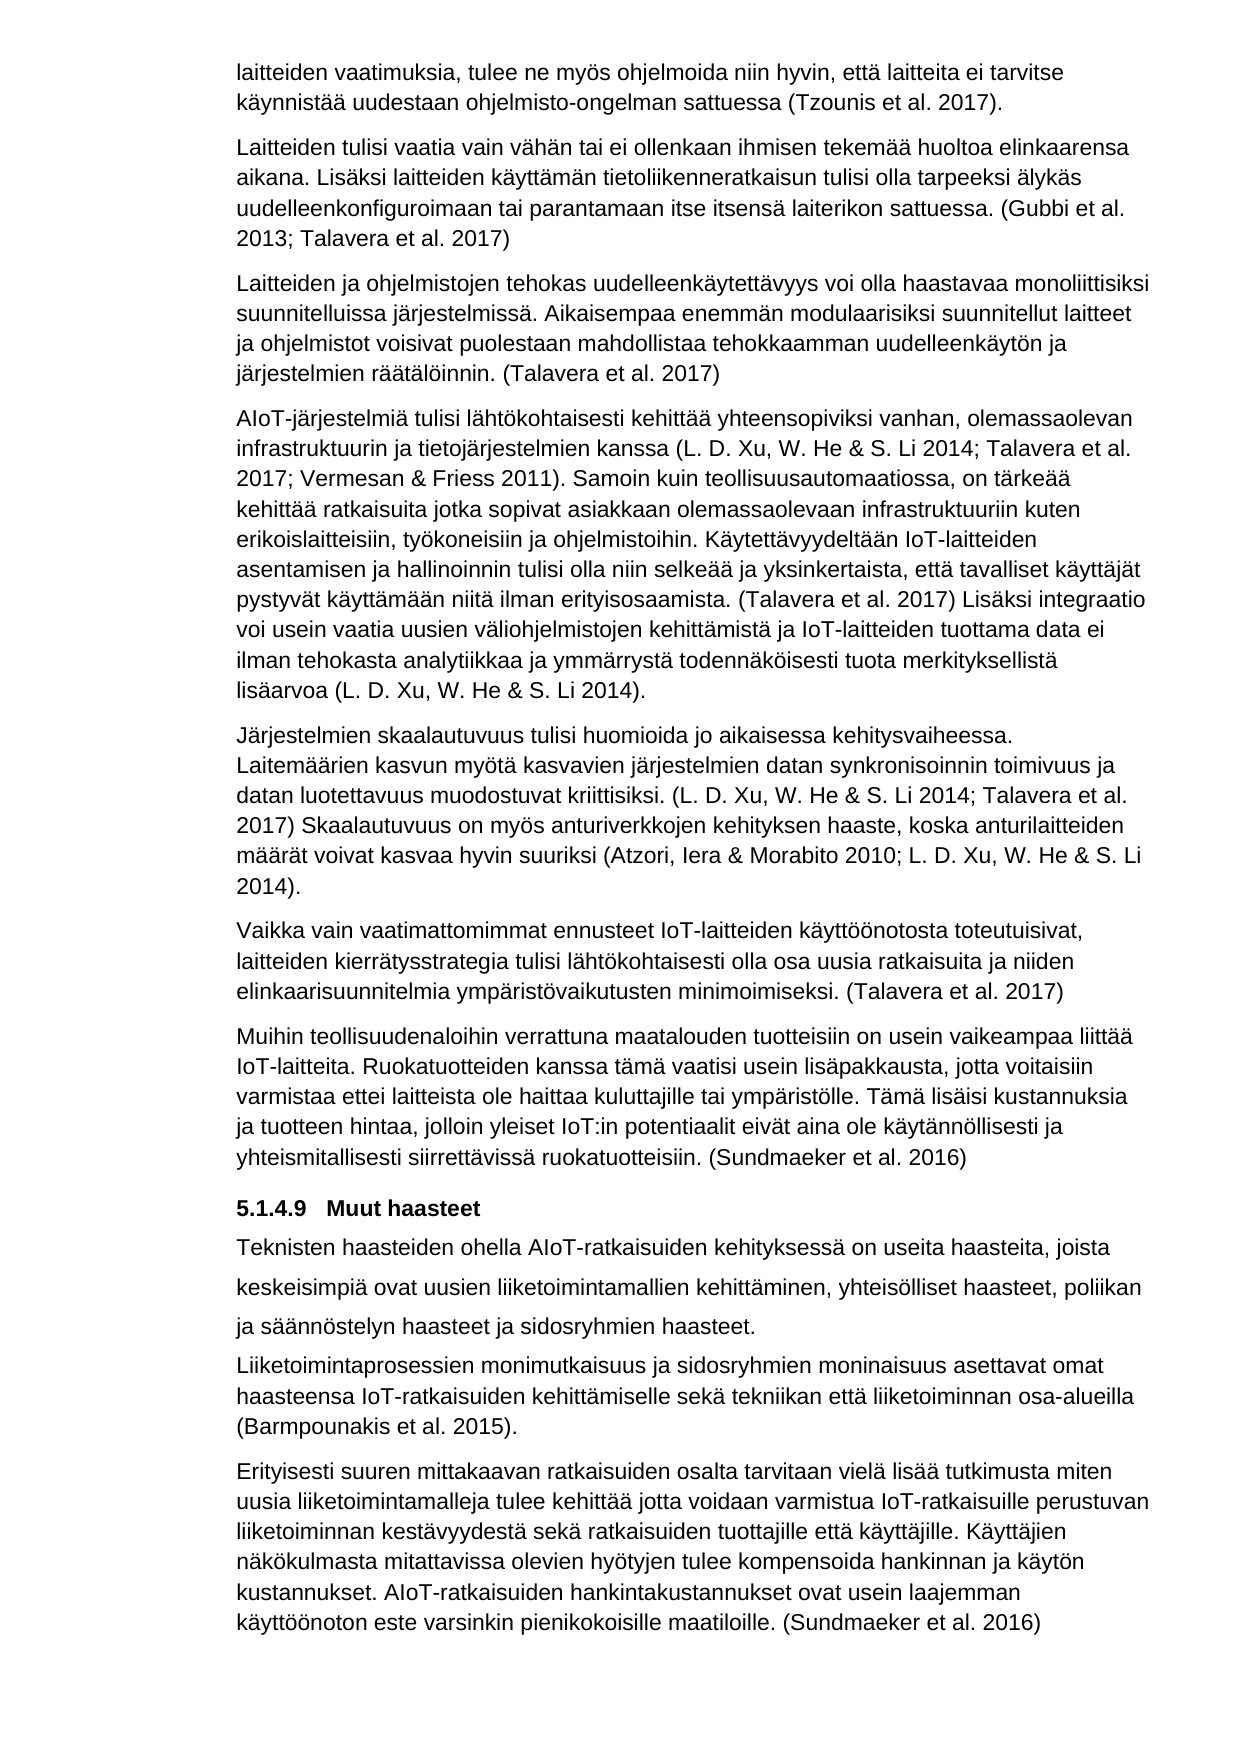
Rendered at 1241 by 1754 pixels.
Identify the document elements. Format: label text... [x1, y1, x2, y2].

text Järjestelmien skaalautuvuus tulisi huomioida jo aikaisessa kehitysvaiheessa. Laitemäärien kasvun myötä kasvavien järjestelmien datan synkronisoinnin toimivuus ja datan luotettavuus muodostuvat kriittisiksi. (L. D. Xu, W. He & S. Li 2014; Talavera et al. 2017) Skaalautuvuus on myös anturiverkkojen kehityksen haaste, koska anturilaitteiden määrät voivat kasvaa hyvin suuriksi (Atzori, Iera & Morabito 2010; L. D. Xu, W. He & S. Li 2014). [236, 722, 1152, 899]
text Erityisesti suuren mittakaavan ratkaisuiden osalta tarvitaan vielä lisää tutkimusta miten uusia liiketoimintamalleja tulee kehittää jotta voidaan varmistua IoT-ratkaisuille perustuvan liiketoiminnan kestävyydestä sekä ratkaisuiden tuottajille että käyttäjille. Käyttäjien näkökulmasta mitattavissa olevien hyötyjen tulee kompensoida hankinnan ja käytön kustannukset. AIoT-ratkaisuiden hankintakustannukset ovat usein laajemman käyttöönoton este varsinkin pienikokoisille maatiloille. (Sundmaeker et al. 2016) [236, 1458, 1152, 1635]
text Muihin teollisuudenaloihin verrattuna maatalouden tuotteisiin on usein vaikeampaa liittää IoT-laitteita. Ruokatuotteiden kanssa tämä vaatisi usein lisäpakkausta, jotta voitaisiin varmistaa ettei laitteista ole haittaa kuluttajille tai ympäristölle. Tämä lisäisi kustannuksia ja tuotteen hintaa, jolloin yleiset IoT:in potentiaalit eivät aina ole käytännöllisesti ja yhteismitallisesti siirrettävissä ruokatuotteisiin. (Sundmaeker et al. 2016) [236, 1023, 1152, 1170]
text Vaikka vain vaatimattomimmat ennusteet IoT-laitteiden käyttöönotosta toteutuisivat, laitteiden kierrätysstrategia tulisi lähtökohtaisesti olla osa uusia ratkaisuita ja niiden elinkaarisuunnitelmia ympäristövaikutusten minimoimiseksi. (Talavera et al. 2017) [236, 917, 1152, 1004]
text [236, 59, 1152, 116]
text Laitteiden tulisi vaatia vain vähän tai ei ollenkaan ihmisen tekemää huoltoa elinkaarensa aikana. Lisäksi laitteiden käyttämän tietoliikenneratkaisun tulisi olla tarpeeksi älykäs uudelleenkonfiguroimaan tai parantamaan itse itsensä laiterikon sattuessa. (Gubbi et al. 2013; Talavera et al. 2017) [236, 134, 1152, 251]
subtitle Muut haasteet [236, 1194, 1152, 1221]
text Liiketoimintaprosessien monimutkaisuus ja sidosryhmien moninaisuus asettavat omat haasteensa IoT-ratkaisuiden kehittämiselle sekä tekniikan että liiketoiminnan osa-alueilla (Barmpounakis et al. 2015). [236, 1352, 1152, 1439]
text AIoT-järjestelmiä tulisi lähtökohtaisesti kehittää yhteensopiviksi vanhan, olemassaolevan infrastruktuurin ja tietojärjestelmien kanssa (L. D. Xu, W. He & S. Li 2014; Talavera et al. 2017; Vermesan & Friess 2011). Samoin kuin teollisuusautomaatiossa, on tärkeää kehittää ratkaisuita jotka sopivat asiakkaan olemassaolevaan infrastruktuuriin kuten erikoislaitteisiin, työkoneisiin ja ohjelmistoihin. Käytettävyydeltään IoT-laitteiden asentamisen ja hallinoinnin tulisi olla niin selkeää ja yksinkertaista, että tavalliset käyttäjät pystyvät käyttämään niitä ilman erityisosaamista. (Talavera et al. 2017) Lisäksi integraatio voi usein vaatia uusien väliohjelmistojen kehittämistä ja IoT-laitteiden tuottama data ei ilman tehokasta analytiikkaa ja ymmärrystä todennäköisesti tuota merkityksellistä lisäarvoa (L. D. Xu, W. He & S. Li 2014). [236, 405, 1152, 703]
text Laitteiden ja ohjelmistojen tehokas uudelleenkäytettävyys voi olla haastavaa monoliittisiksi suunnitelluissa järjestelmissä. Aikaisempaa enemmän modulaarisiksi suunnitellut laitteet ja ohjelmistot voisivat puolestaan mahdollistaa tehokkaamman uudelleenkäytön ja järjestelmien räätälöinnin. (Talavera et al. 2017) [236, 269, 1152, 386]
